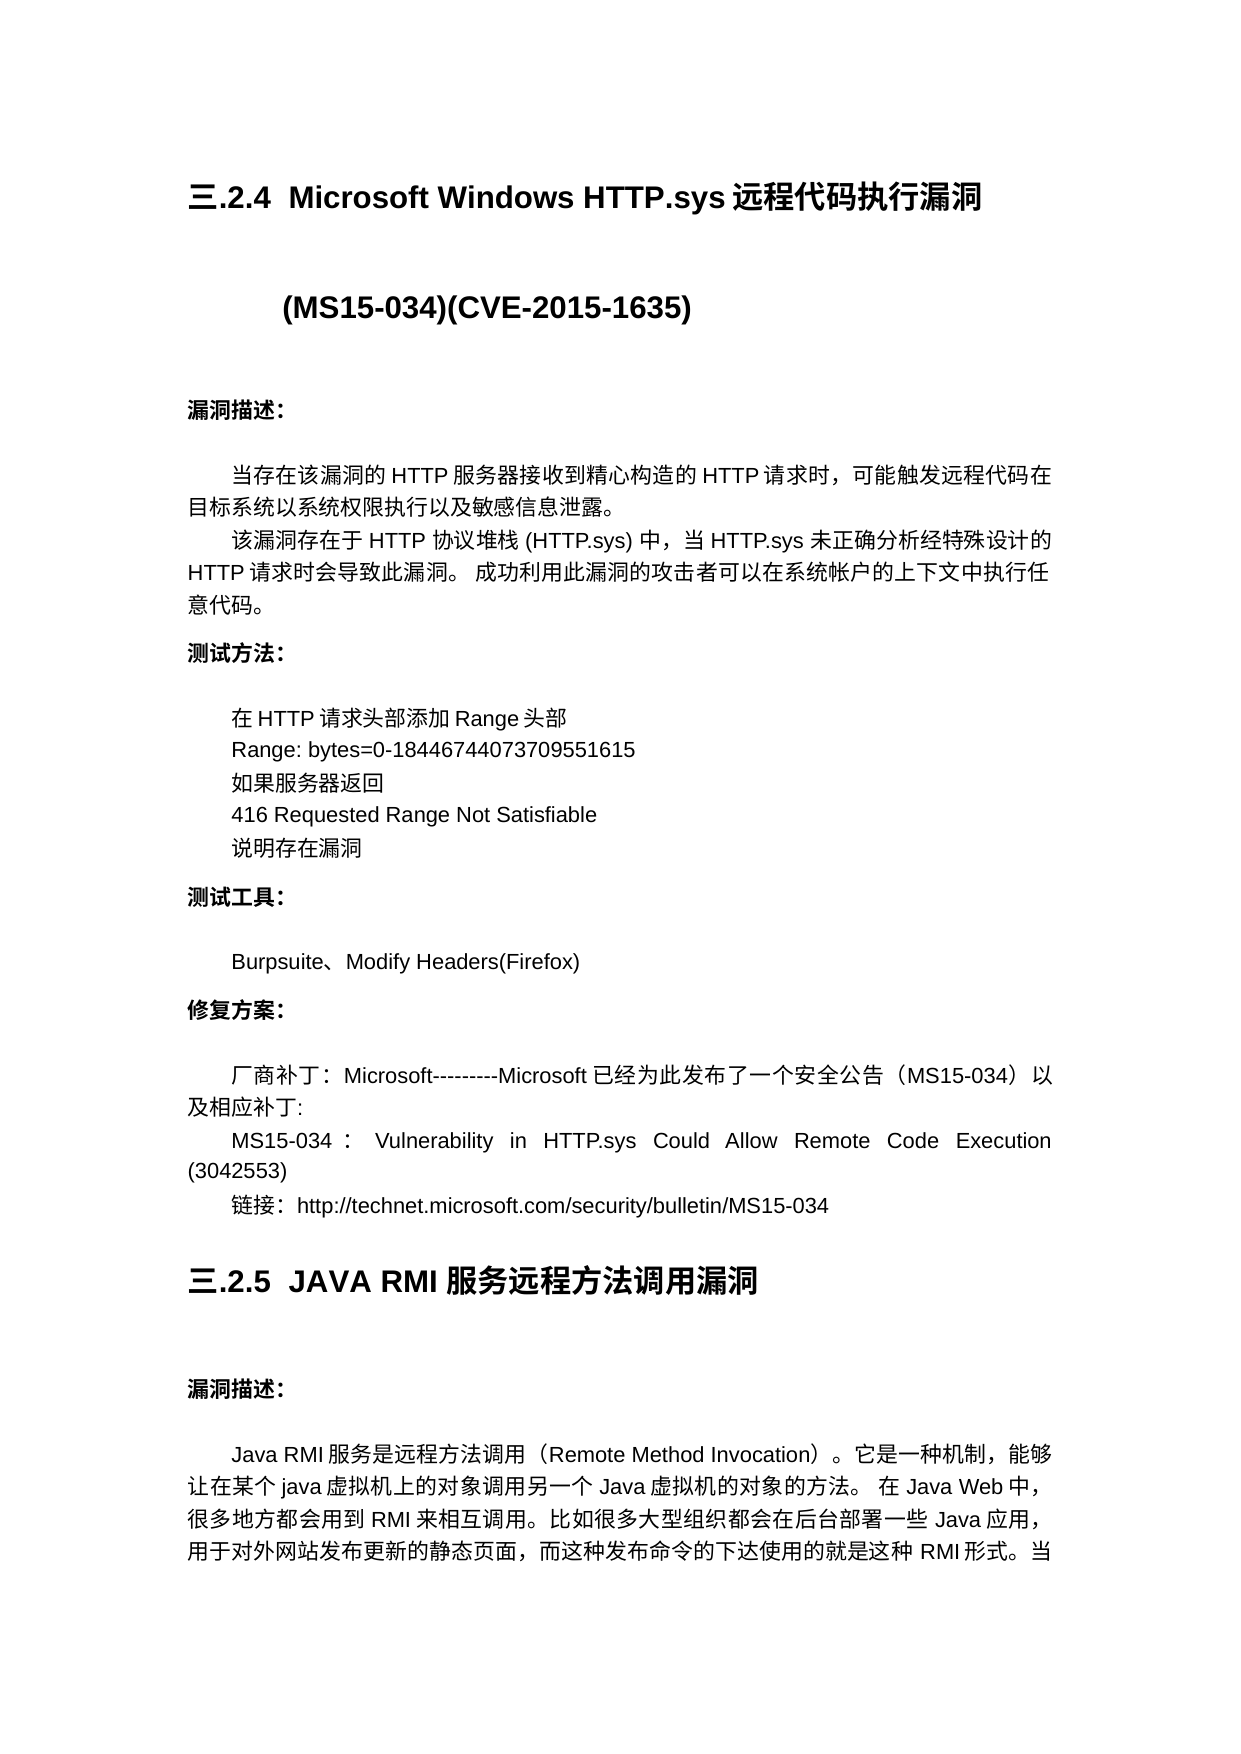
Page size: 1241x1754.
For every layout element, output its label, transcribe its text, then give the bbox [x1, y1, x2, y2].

text 如果服务器返回 [187, 766, 1053, 798]
text 该漏洞存在于 HTTP 协议堆栈 (HTTP.sys) 中，当 HTTP.sys 未正确分析经特殊设计的 HTTP请求时会导致此漏洞。 成功利用此漏洞的攻击者可以在系统帐户的上下文中执行任意代码。 [187, 522, 1053, 620]
text 链接：http://technet.microsoft.com/security/bulletin/MS15-034 [187, 1187, 1053, 1220]
text 测试工具： [187, 879, 1053, 912]
text 修复方案： [187, 993, 1053, 1025]
text 漏洞描述： [187, 393, 1053, 425]
text Microsoft Windows HTTP.sys远程代码执行漏洞 (MS15-034)(CVE-2015-1635) [187, 162, 1053, 339]
text Burpsuite、Modify Headers(Firefox) [187, 944, 1053, 976]
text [187, 1436, 1053, 1566]
text 说明存在漏洞 [187, 831, 1053, 863]
text MS15-034：Vulnerability in HTTP.sys Could Allow Remote Code Execution (3042553) [187, 1122, 1053, 1187]
text 当存在该漏洞的HTTP服务器接收到精心构造的HTTP请求时，可能触发远程代码在目标系统以系统权限执行以及敏感信息泄露。 [187, 457, 1053, 522]
text 漏洞描述： [187, 1372, 1053, 1404]
text 测试方法： [187, 636, 1053, 668]
text 在HTTP请求头部添加Range头部 [187, 701, 1053, 733]
text Range: bytes=0-18446744073709551615 [187, 733, 1053, 766]
text JAVA RMI 服务远程方法调用漏洞 [187, 1247, 1053, 1312]
text 厂商补丁：Microsoft---------Microsoft已经为此发布了一个安全公告（MS15-034）以及相应补丁: [187, 1057, 1053, 1122]
text 416 Requested Range Not Satisfiable [187, 798, 1053, 831]
